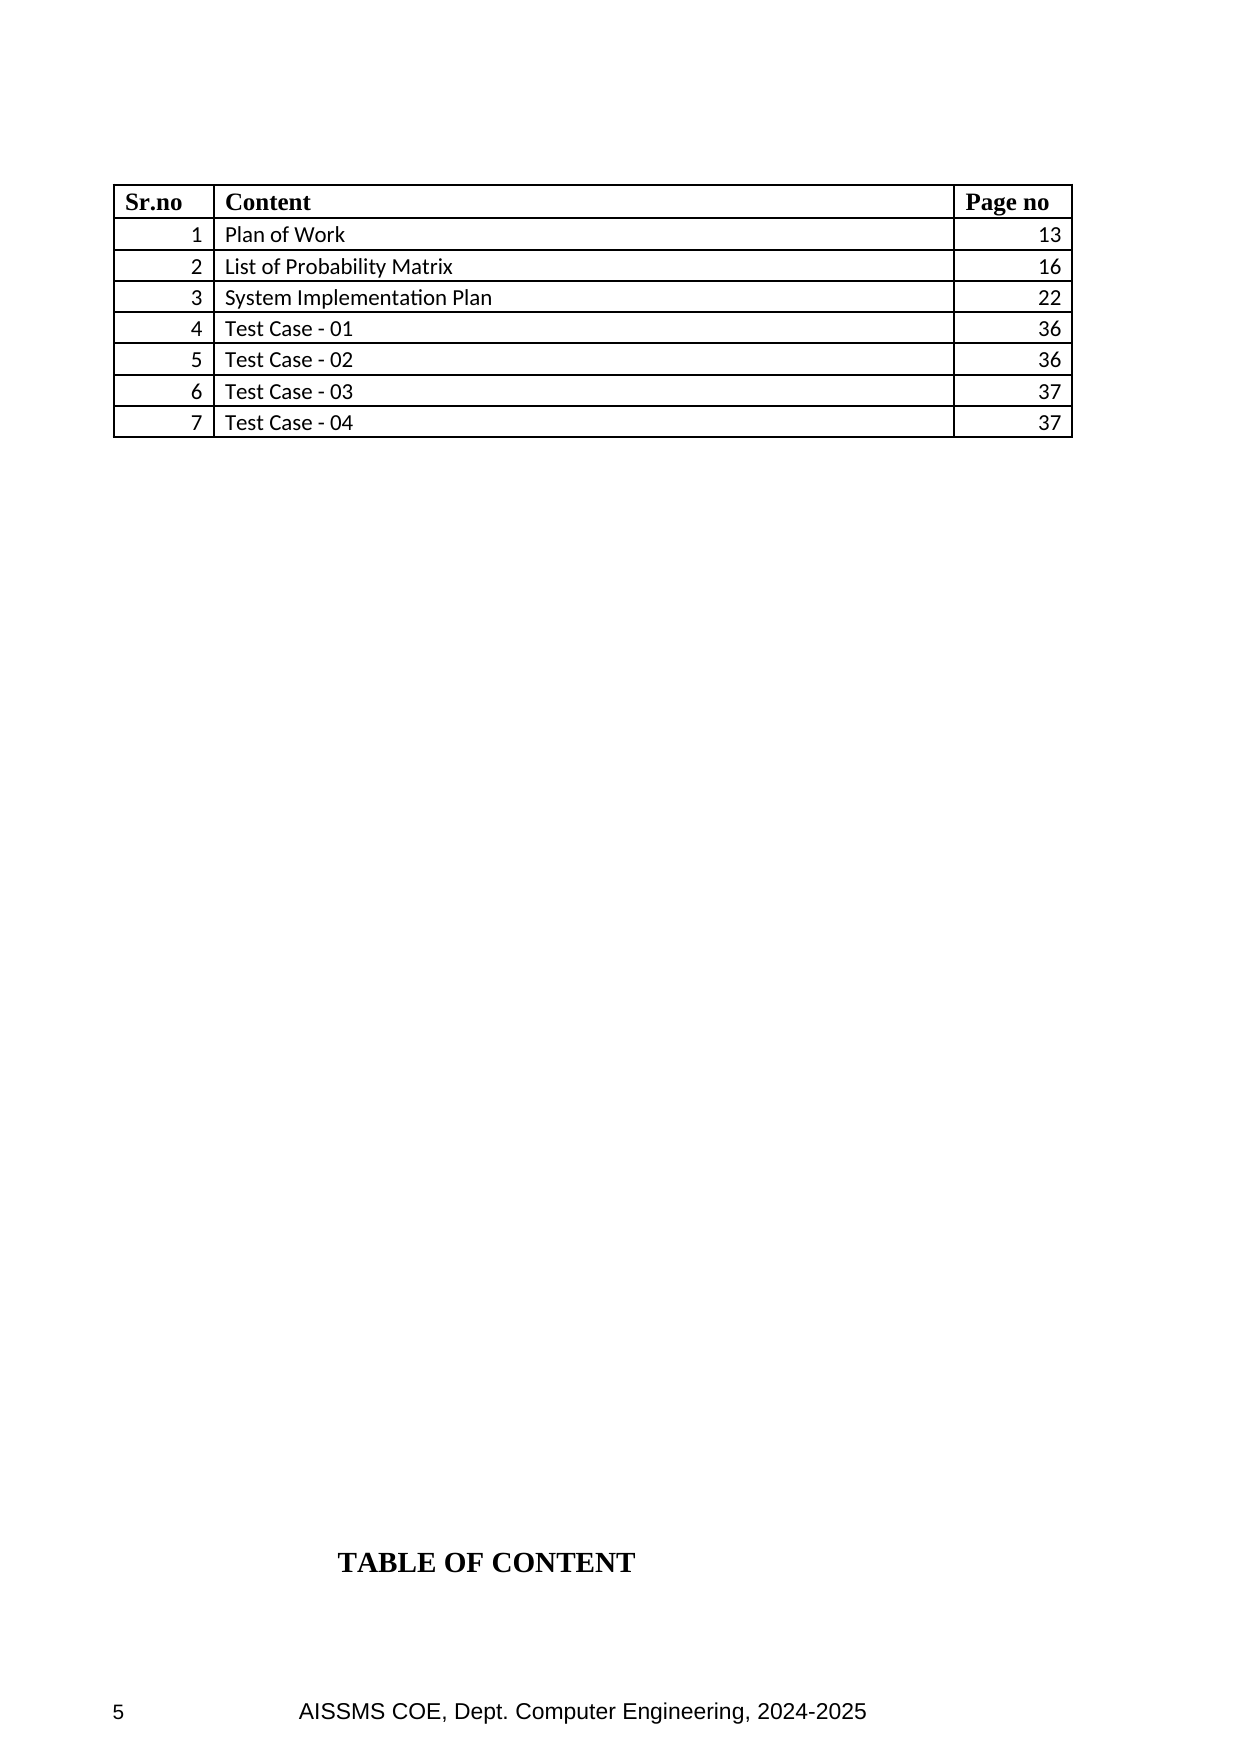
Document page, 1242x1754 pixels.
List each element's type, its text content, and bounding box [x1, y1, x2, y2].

table_cell 5 [115, 344, 213, 373]
table_cell 1 [115, 219, 213, 248]
table_cell 16 [955, 251, 1071, 280]
table_cell 37 [955, 376, 1071, 405]
table_cell Test Case - 03 [215, 376, 953, 405]
table_cell 3 [115, 282, 213, 311]
table_cell Test Case - 04 [215, 407, 953, 436]
table_cell 36 [955, 344, 1071, 373]
table_header Sr.no [115, 186, 213, 217]
table_cell Test Case - 01 [215, 313, 953, 342]
table_cell List of Probability Matrix [215, 251, 953, 280]
table_cell 37 [955, 407, 1071, 436]
table_cell 2 [115, 251, 213, 280]
table_cell 22 [955, 282, 1071, 311]
table_header Content [215, 186, 953, 217]
table_cell Plan of Work [215, 219, 953, 248]
text TABLE OF CONTENT [262, 1545, 1129, 1578]
table_cell 36 [955, 313, 1071, 342]
table_cell 6 [115, 376, 213, 405]
table_cell 13 [955, 219, 1071, 248]
table_cell Test Case - 02 [215, 344, 953, 373]
table_cell 4 [115, 313, 213, 342]
table_cell System Implementation Plan [215, 282, 953, 311]
table_cell 7 [115, 407, 213, 436]
table_header Page no [955, 186, 1071, 217]
